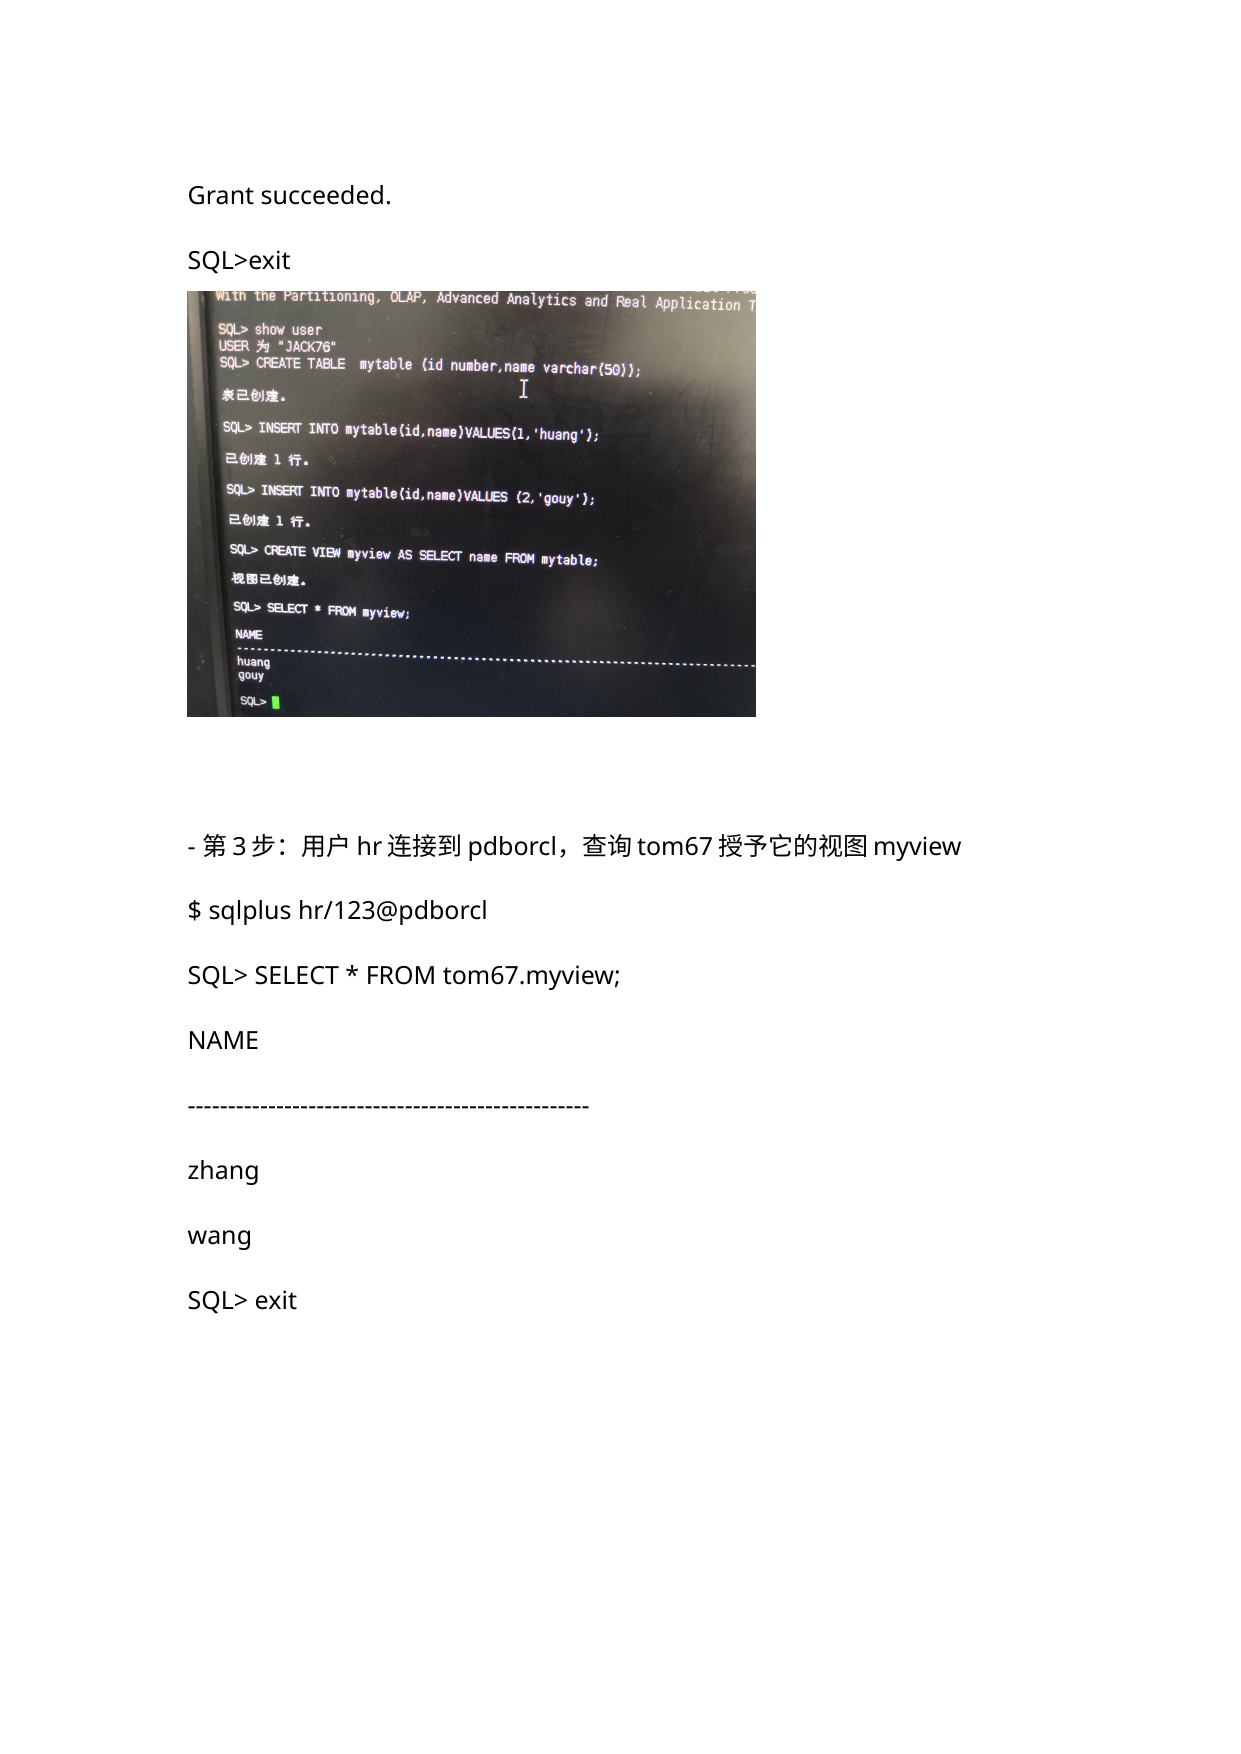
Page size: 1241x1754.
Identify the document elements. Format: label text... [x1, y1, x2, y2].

text SQL>exit [187, 227, 1053, 292]
text NAME [187, 1007, 1053, 1072]
picture [187, 291, 756, 717]
text Grant succeeded. [187, 162, 1053, 227]
text wang [187, 1202, 1053, 1267]
text SQL> exit [187, 1267, 1053, 1332]
text - 第3步：用户hr连接到pdborcl，查询tom67授予它的视图myview [187, 812, 1053, 877]
text $ sqlplus hr/123@pdborcl [187, 877, 1053, 942]
text -------------------------------------------------- [187, 1072, 1053, 1137]
text SQL> SELECT * FROM tom67.myview; [187, 942, 1053, 1007]
text zhang [187, 1137, 1053, 1202]
